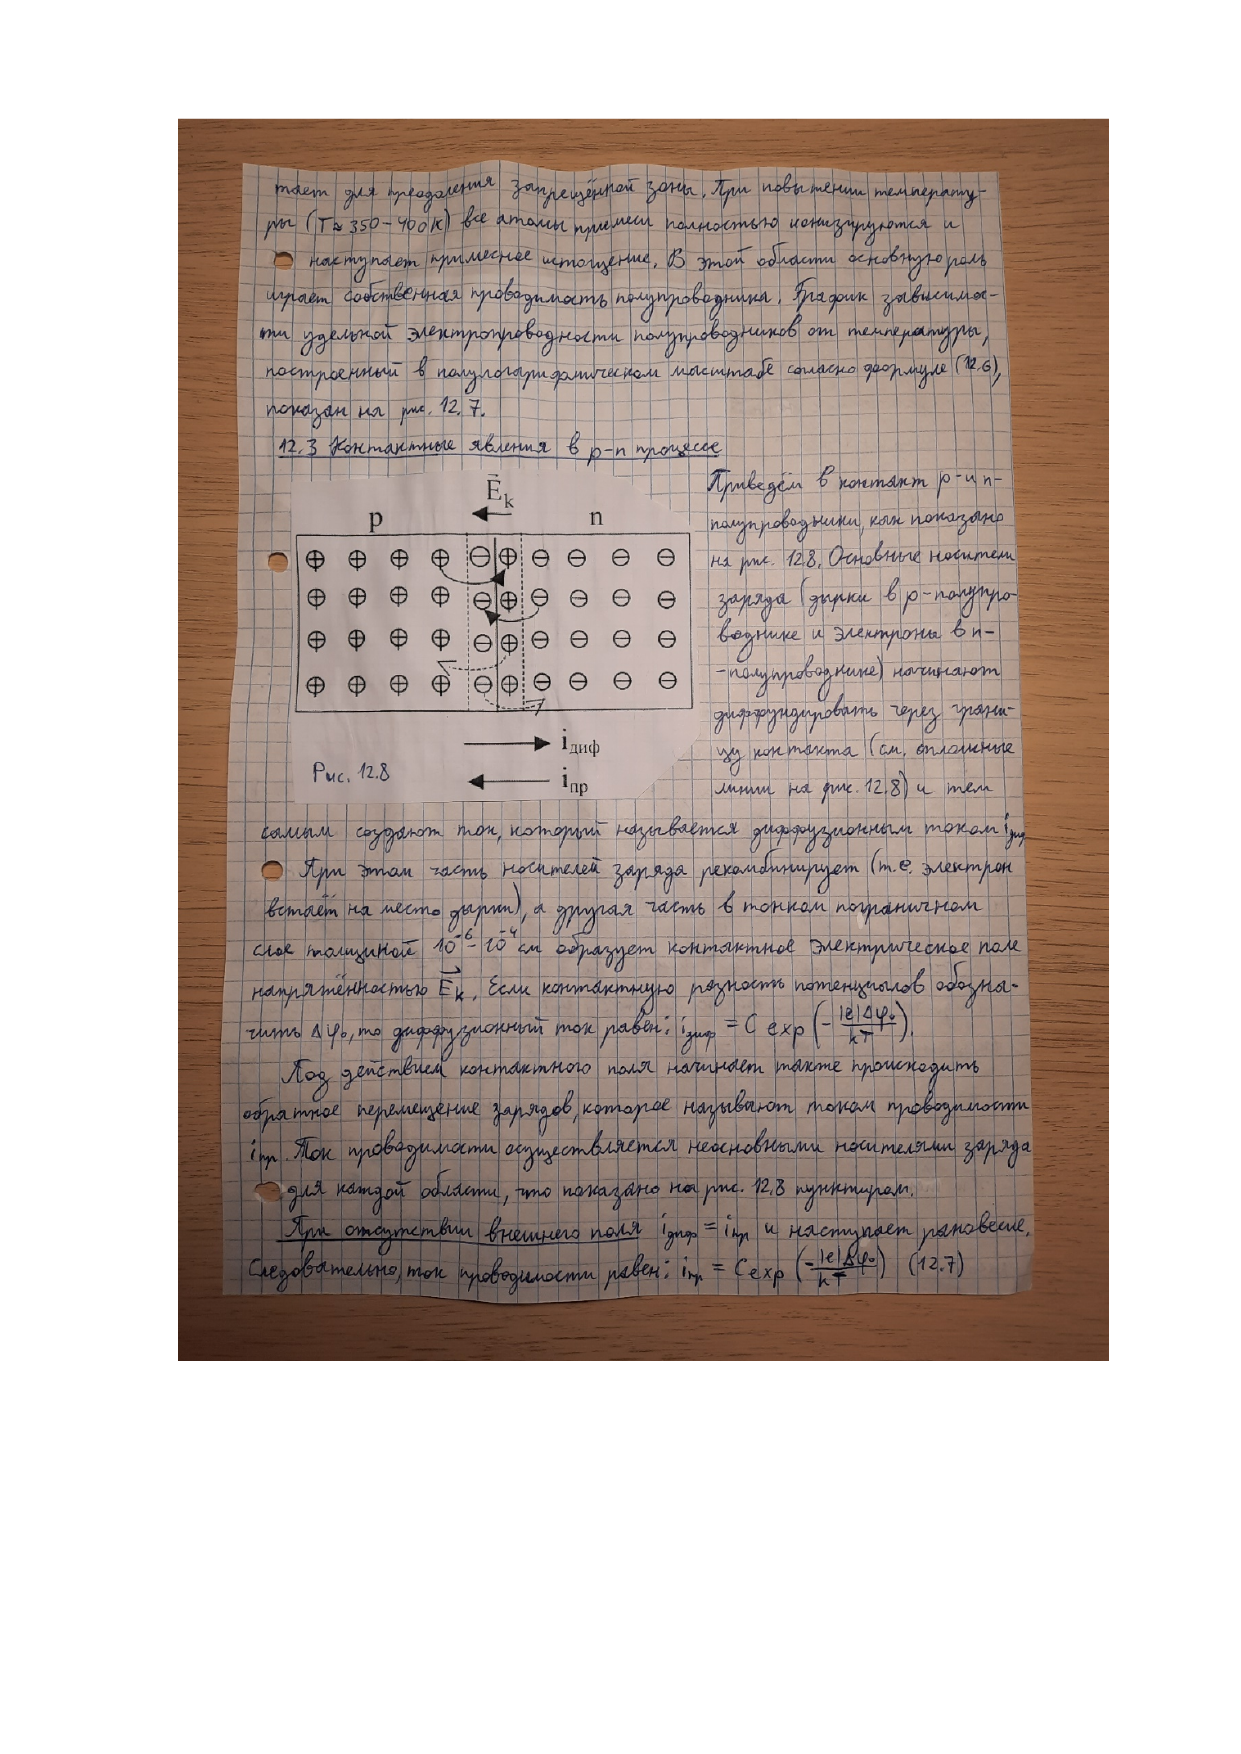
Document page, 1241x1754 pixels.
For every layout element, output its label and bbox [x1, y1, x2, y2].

picture [179, 120, 1109, 1360]
